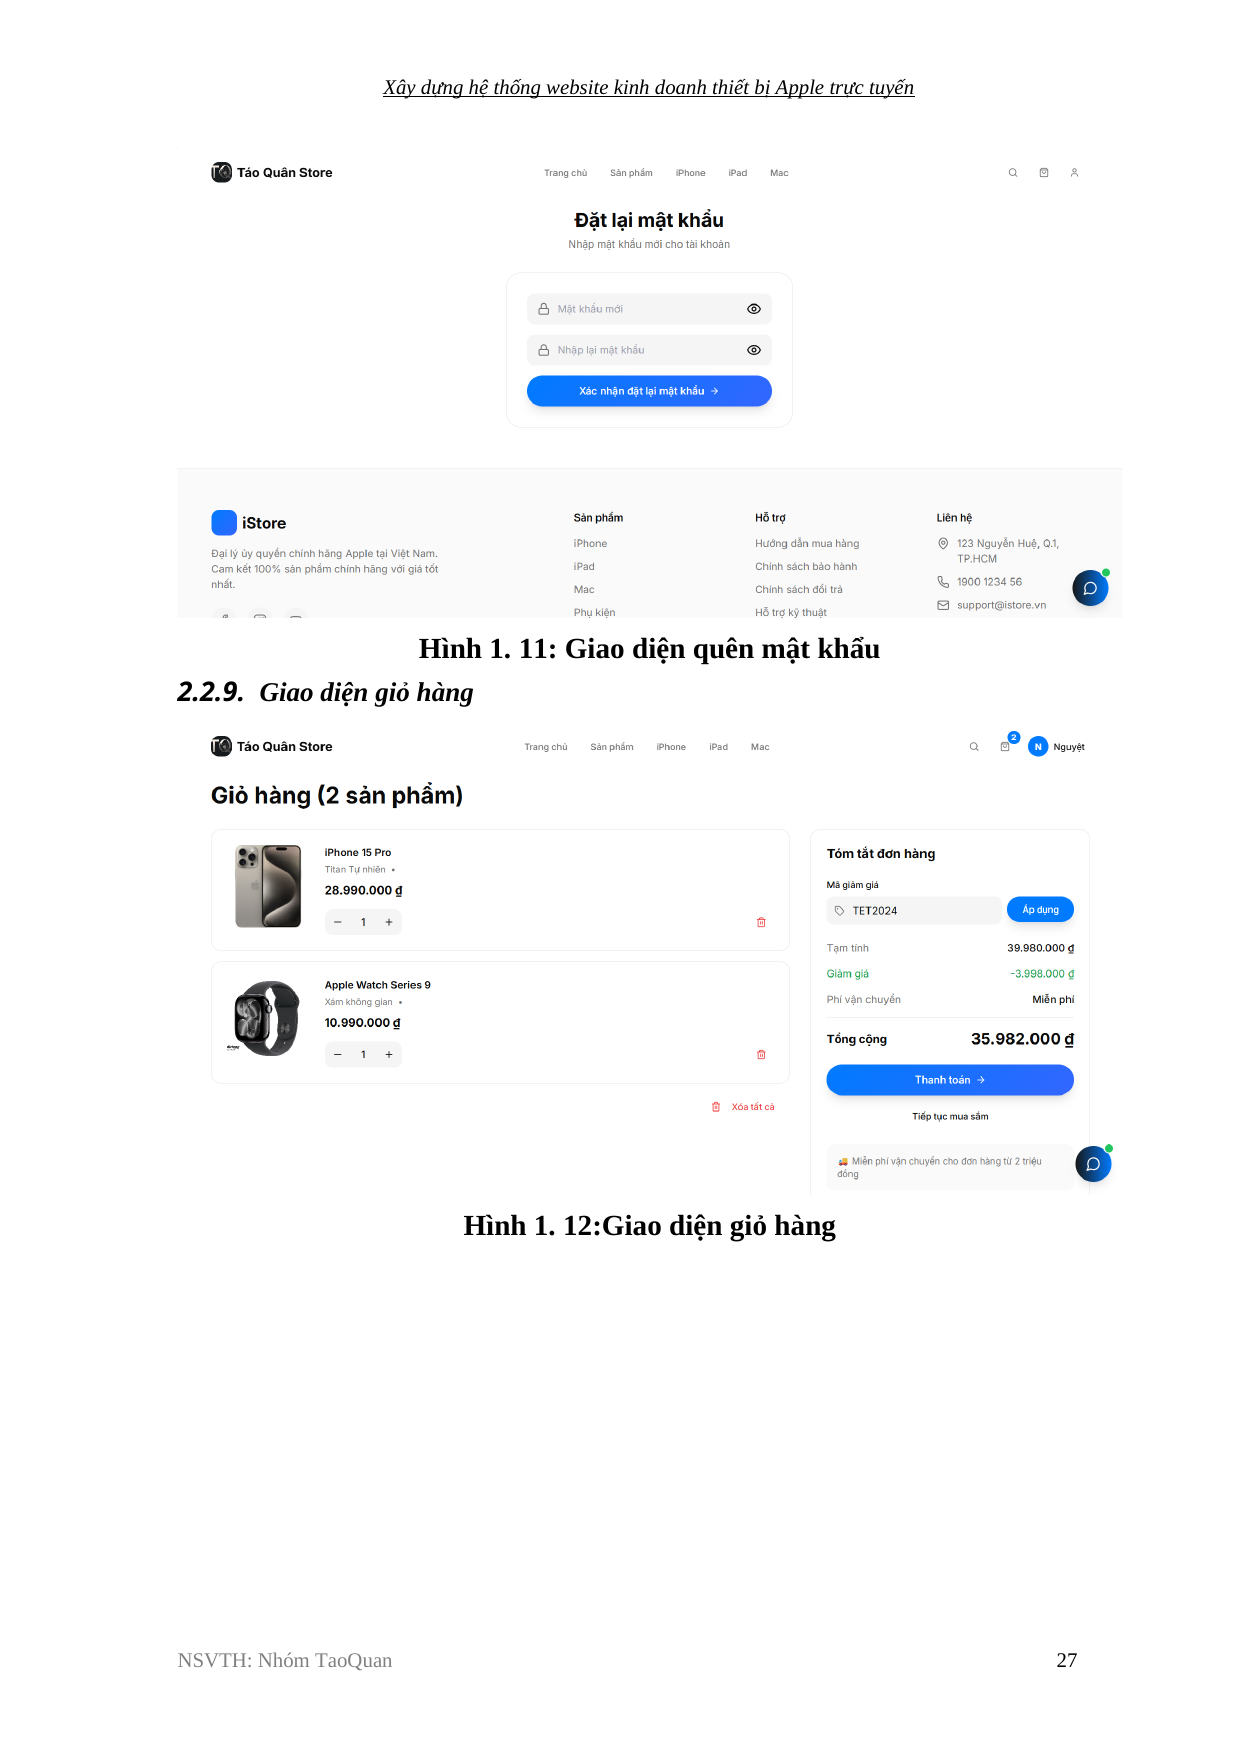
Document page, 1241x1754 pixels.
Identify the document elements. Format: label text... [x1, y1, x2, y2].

subtitle Giao diện giỏ hàng [177, 673, 1122, 710]
picture [177, 725, 1123, 1195]
picture [177, 147, 1123, 618]
